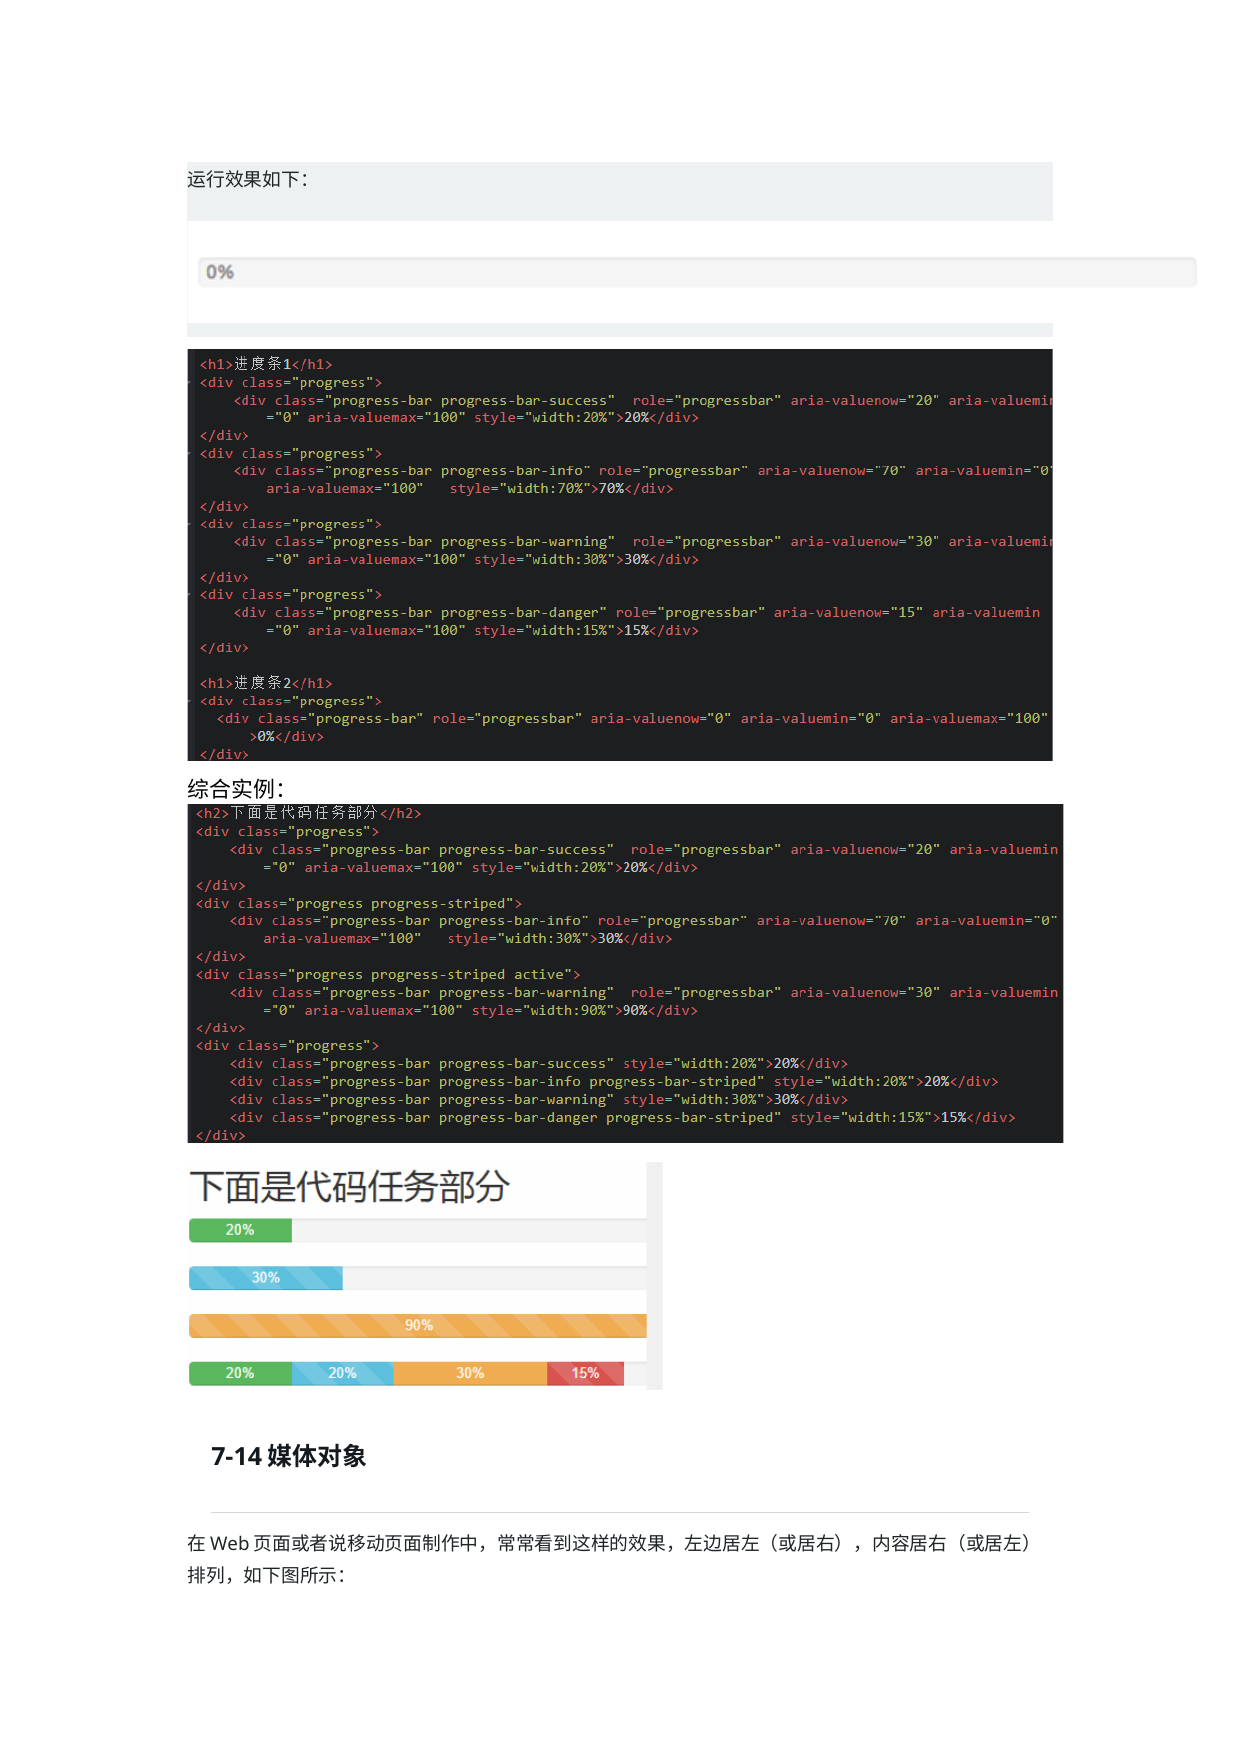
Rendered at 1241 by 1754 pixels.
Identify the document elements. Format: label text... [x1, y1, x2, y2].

text 运行效果如下： [187, 162, 1053, 194]
text 综合实例： [187, 772, 1053, 804]
text 在Web页面或者说移动页面制作中，常常看到这样的效果，左边居左（或居右），内容居右（或居左）排列，如下图所示： [187, 1526, 1053, 1591]
subtitle 7-14媒体对象 [211, 1422, 1029, 1512]
picture [187, 221, 1227, 323]
